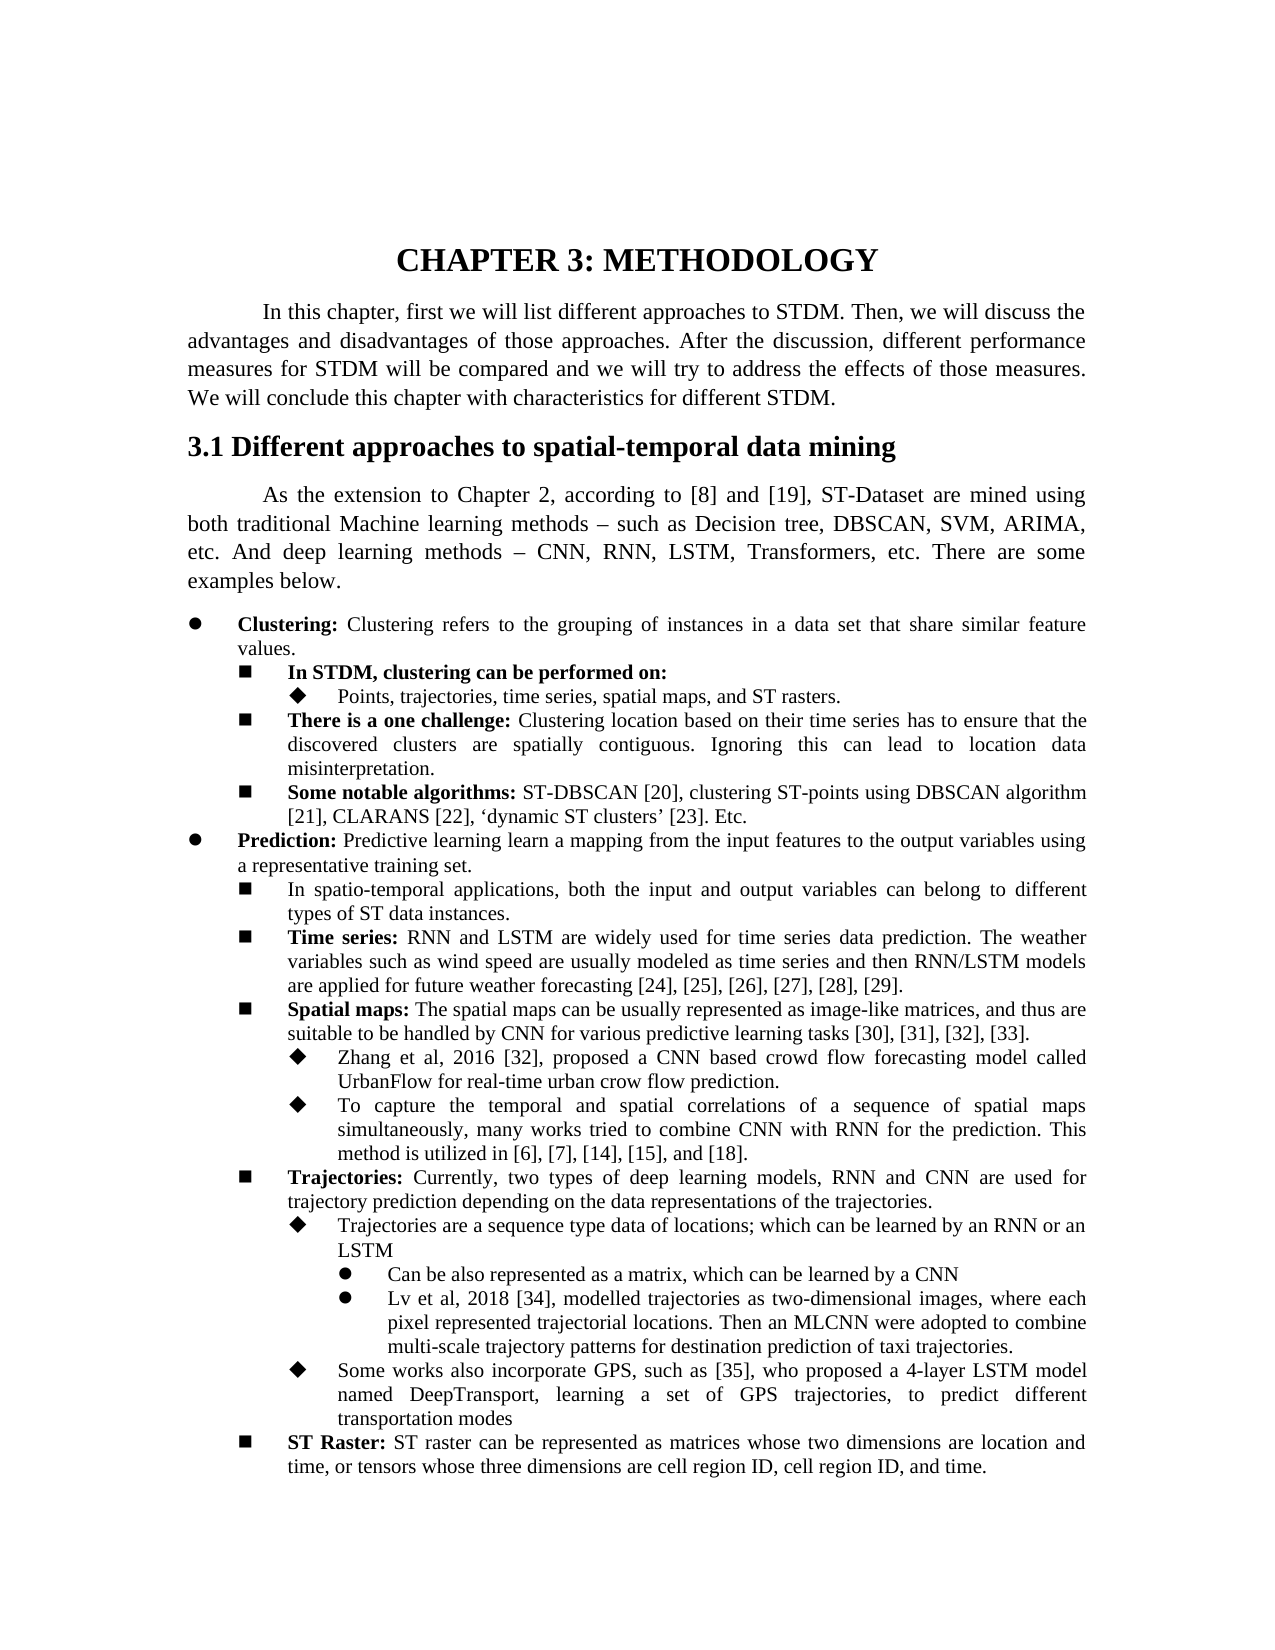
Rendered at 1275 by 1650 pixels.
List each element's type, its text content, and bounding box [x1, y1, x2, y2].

list Trajectories are a sequence type data of locations; which can be learned by an RNN or an LSTM [287, 1213, 1087, 1262]
text In this chapter, first we will list different approaches to STDM. Then, we will discuss the advantages and disadvantages of those approaches. After the discussion, different performance measures for STDM will be compared and we will try to address the effects of those measures. We will conclude this chapter with characteristics for different STDM. [187, 298, 1087, 410]
list Clustering: Clustering refers to the grouping of instances in a data set that share similar feature values. [187, 612, 1087, 660]
list Lv et al, 2018 [34], modelled trajectories as two-dimensional images, where each pixel represented trajectorial locations. Then an MLCNN were adopted to combine multi-scale trajectory patterns for destination prediction of taxi trajectories. [337, 1286, 1087, 1358]
list Points, trajectories, time series, spatial maps, and ST rasters. [287, 684, 1087, 708]
list Time series: RNN and LSTM are widely used for time series data prediction. The weather variables such as wind speed are usually modeled as time series and then RNN/LSTM models are applied for future weather forecasting [24], [25], [26], [27], [28], [29]. [237, 925, 1087, 997]
text CHAPTER 3: METHODOLOGY [187, 240, 1087, 278]
list There is a one challenge: Clustering location based on their time series has to ensure that the discovered clusters are spatially contiguous. Ignoring this can lead to location data misinterpretation. [237, 708, 1087, 780]
list Can be also represented as a matrix, which can be learned by a CNN [337, 1262, 1087, 1286]
list To capture the temporal and spatial correlations of a sequence of spatial maps simultaneously, many works tried to combine CNN with RNN for the prediction. This method is utilized in [6], [7], [14], [15], and [18]. [287, 1093, 1087, 1165]
list Some notable algorithms: ST-DBSCAN [20], clustering ST-points using DBSCAN algorithm [21], CLARANS [22], ‘dynamic ST clusters’ [23]. Etc. [237, 780, 1087, 828]
list Trajectories: Currently, two types of deep learning models, RNN and CNN are used for trajectory prediction depending on the data representations of the trajectories. [237, 1165, 1087, 1213]
text As the extension to Chapter 2, according to [8] and [19], ST-Dataset are mined using both traditional Machine learning methods – such as Decision tree, DBSCAN, SVM, ARIMA, etc. And deep learning methods – CNN, RNN, LSTM, Transformers, etc. There are some examples below. [187, 481, 1087, 593]
list Prediction: Predictive learning learn a mapping from the input features to the output variables using a representative training set. [187, 828, 1087, 877]
text 3.1 Different approaches to spatial-temporal data mining [187, 429, 1087, 462]
list Spatial maps: The spatial maps can be usually represented as image-like matrices, and thus are suitable to be handled by CNN for various predictive learning tasks [30], [31], [32], [33]. [237, 997, 1087, 1045]
list Some works also incorporate GPS, such as [35], who proposed a 4-layer LSTM model named DeepTransport, learning a set of GPS trajectories, to predict different transportation modes [287, 1358, 1087, 1430]
list ST Raster: ST raster can be represented as matrices whose two dimensions are location and time, or tensors whose three dimensions are cell region ID, cell region ID, and time. [237, 1430, 1087, 1478]
list In STDM, clustering can be performed on: [237, 660, 1087, 684]
list Zhang et al, 2016 [32], proposed a CNN based crowd flow forecasting model called UrbanFlow for real-time urban crow flow prediction. [287, 1045, 1087, 1093]
list In spatio-temporal applications, both the input and output variables can belong to different types of ST data instances. [237, 877, 1087, 925]
